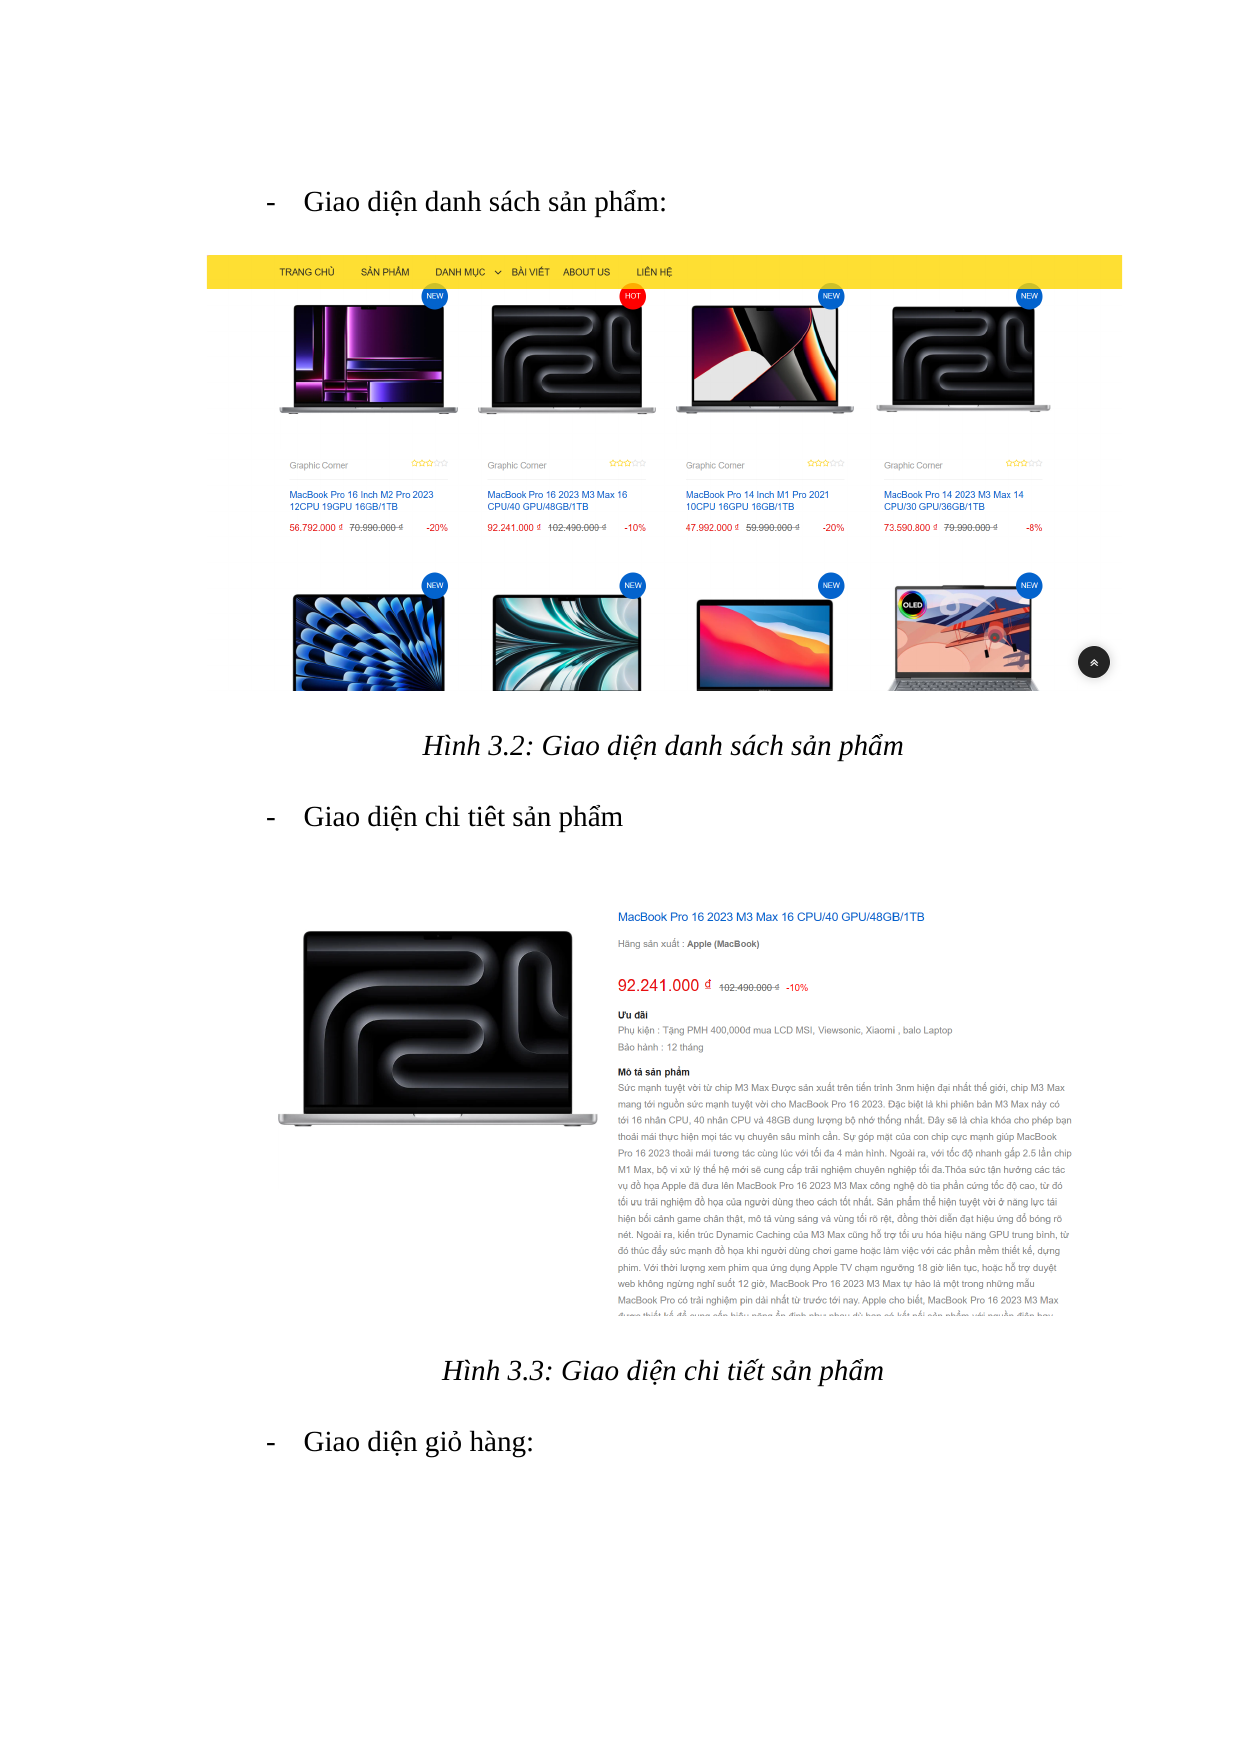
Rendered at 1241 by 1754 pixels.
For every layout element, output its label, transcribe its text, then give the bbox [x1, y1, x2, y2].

picture [206, 255, 1123, 691]
picture [206, 870, 1123, 1316]
list Giao diện danh sách sản phẩm: [266, 184, 1122, 217]
text Hình 3.2: Giao diện danh sách sản phẩm [207, 728, 1122, 761]
text Hình 3.3: Giao diện chi tiết sản phẩm [207, 1353, 1122, 1386]
list Giao diện giỏ hàng: [266, 1424, 1122, 1457]
list Giao diện chi tiêt sản phẩm [266, 799, 1122, 832]
